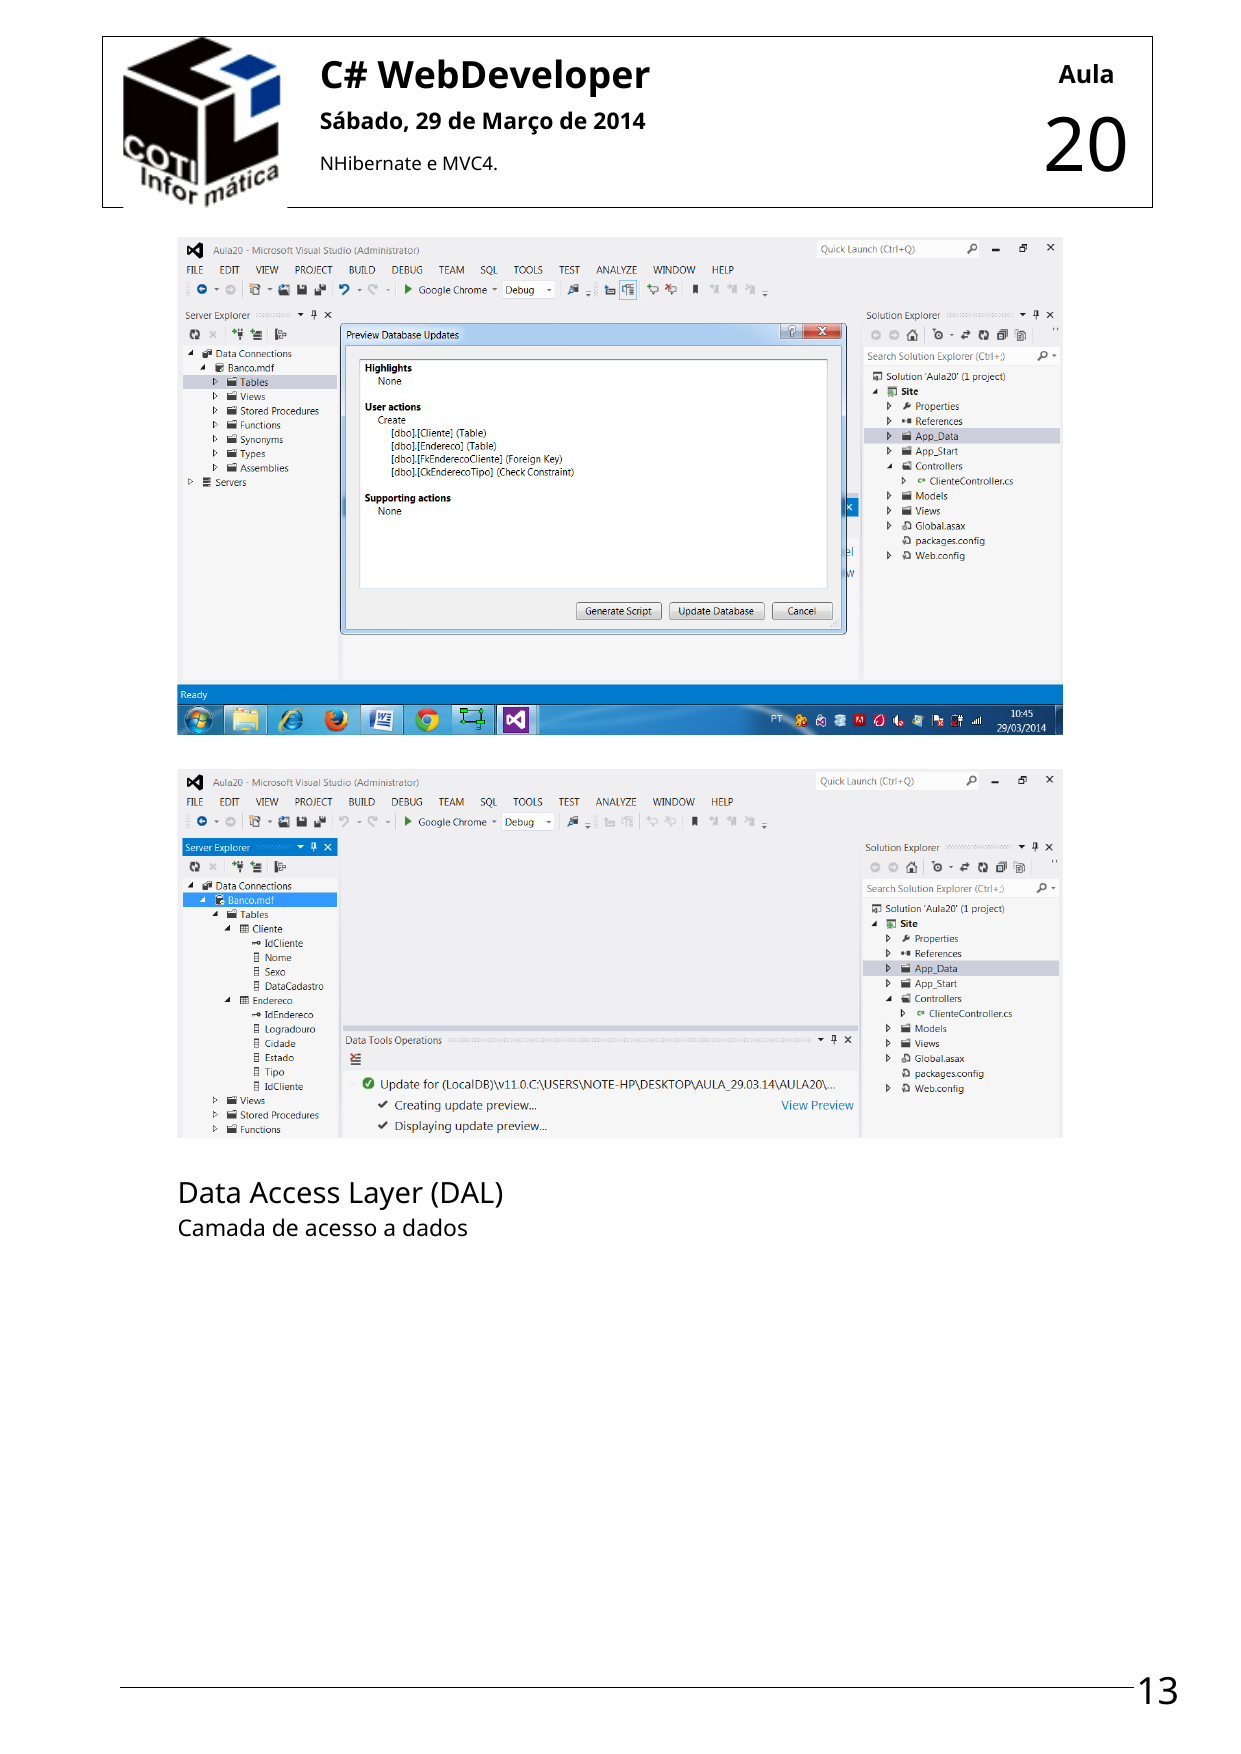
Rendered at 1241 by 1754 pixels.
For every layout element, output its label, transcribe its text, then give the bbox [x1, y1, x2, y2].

text Data Access Layer (DAL) [177, 1172, 1063, 1212]
picture [177, 237, 1063, 735]
text Camada de acesso a dados [177, 1212, 1063, 1243]
picture [177, 769, 1063, 1138]
